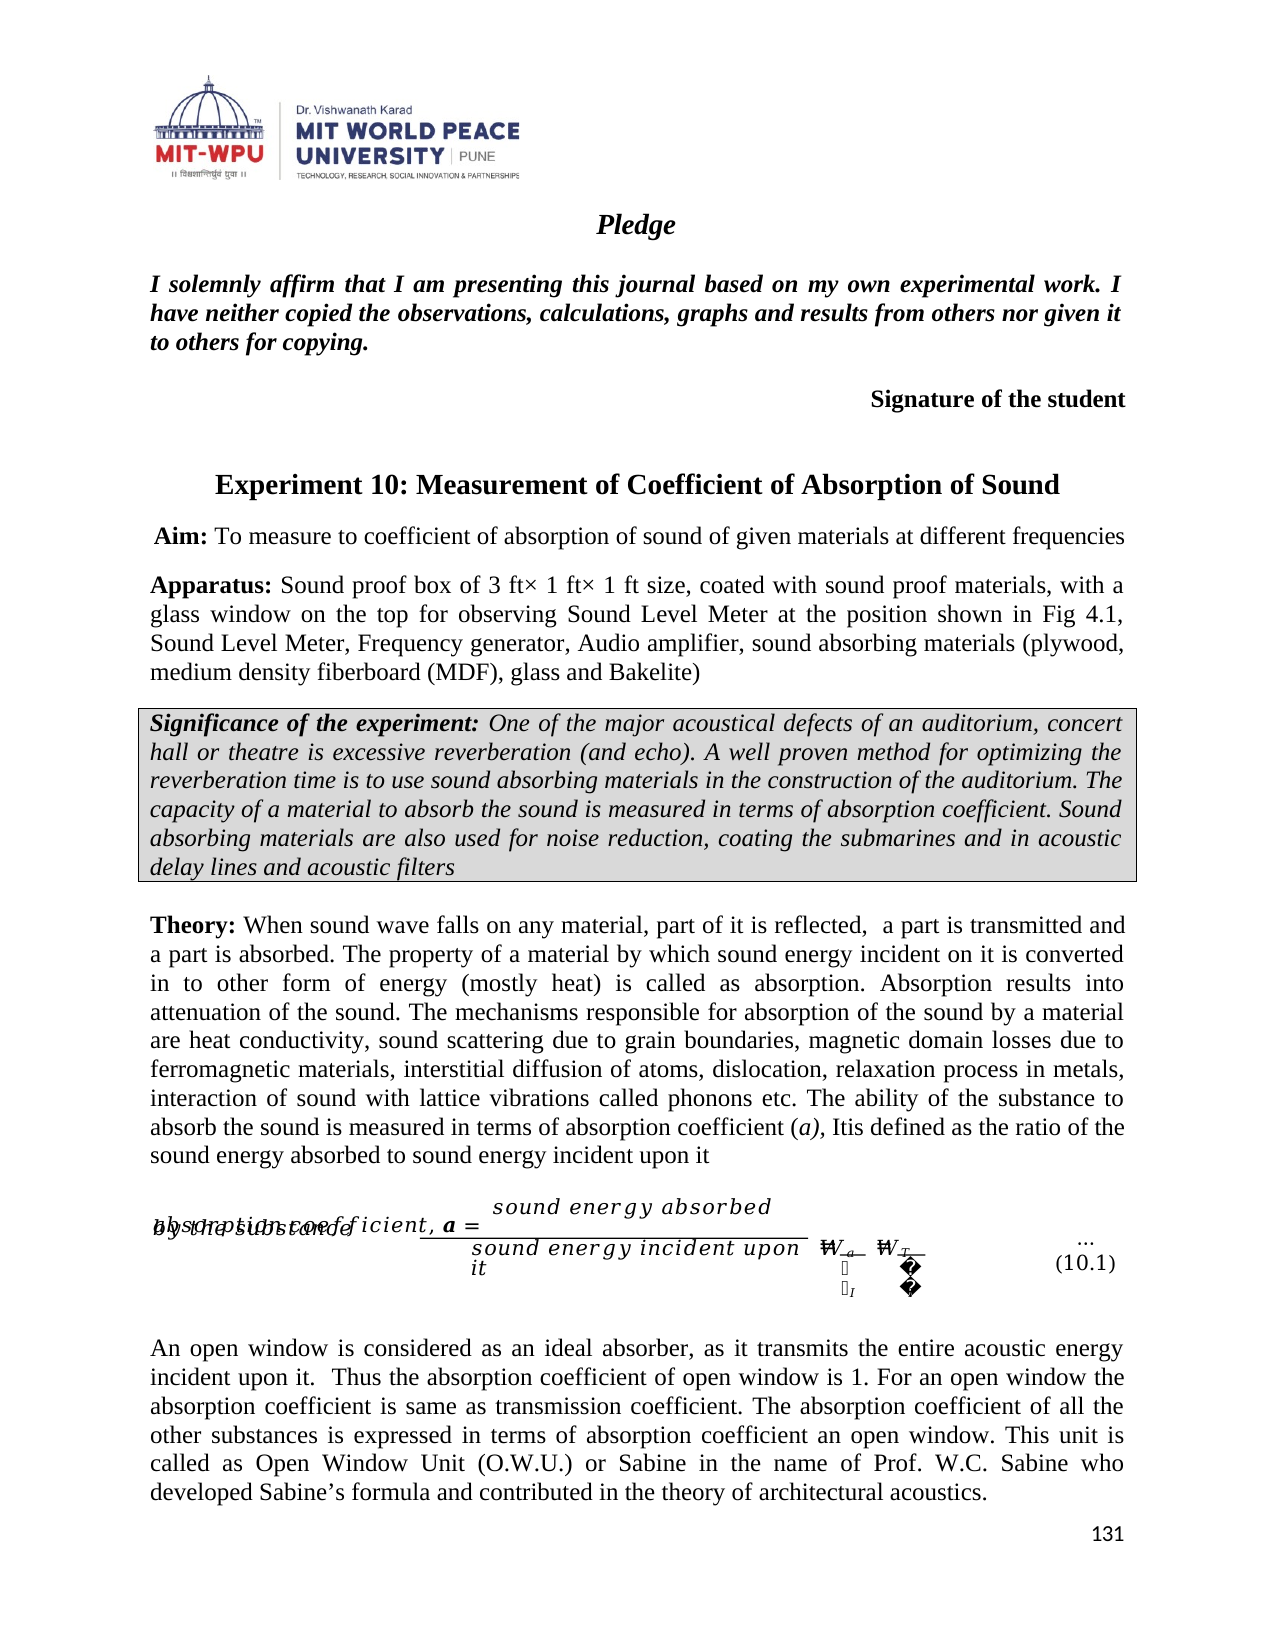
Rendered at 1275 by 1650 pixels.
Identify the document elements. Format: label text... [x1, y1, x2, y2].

text Apparatus: Sound proof box of 3 ft× 1 ft× 1 ft size, coated with sound proof materials, with a glass window on the top for observing Sound Level Meter at the position shown in Fig 4.1, Sound Level Meter, Frequency generator, Audio amplifier, sound absorbing materials (plywood, medium density fiberboard (MDF), glass and Bakelite) [150, 571, 1125, 686]
subtitle Pledge [435, 207, 840, 241]
text Theory: When sound wave falls on any material, part of it is reflected, a part is transmitted and a part is absorbed. The property of a material by which sound energy incident on it is converted in to other form of energy (mostly heat) is called as absorption. Absorption results into attenuation of the sound. The mechanisms responsible for absorption of the sound by a material are heat conductivity, sound scattering due to grain boundaries, magnetic domain losses due to ferromagnetic materials, interstitial diffusion of atoms, dislocation, relaxation process in metals, interaction of sound with lattice vibrations called phonons etc. The ability of the substance to absorb the sound is measured in terms of absorption coefficient (a), Itis defined as the ratio of the sound energy absorbed to sound energy incident upon it [150, 911, 1125, 1169]
text Aim: To measure to coefficient of absorption of sound of given materials at different frequencies [48, 521, 1125, 550]
text I solemnly affirm that I am presenting this journal based on my own experimental work. I have neither copied the observations, calculations, graphs and results from others nor given it to others for copying. [150, 269, 1125, 355]
subtitle Experiment 10: Measurement of Coefficient of Absorption of Sound [48, 467, 1227, 501]
text Signature of the student [48, 384, 1125, 413]
text 𝑊𝐼 [841, 1260, 864, 1299]
text = 𝑊𝑎 [818, 1209, 864, 1260]
text 𝑠𝑜𝑢𝑛𝑑 𝑒𝑛𝑒𝑟𝑔𝑦 𝑖𝑛𝑐𝑖𝑑𝑒𝑛𝑡 𝑢𝑝𝑜𝑛 𝑖𝑡 [470, 1240, 803, 1279]
text An open window is considered as an ideal absorber, as it transmits the entire acoustic energy incident upon it. Thus the absorption coefficient of open window is 1. For an open window the absorption coefficient is same as transmission coefficient. The absorption coefficient of all the other substances is expressed in terms of absorption coefficient an open window. This unit is called as Open Window Unit (O.W.U.) or Sabine in the name of Prof. W.C. Sabine who developed Sabine’s formula and contributed in the theory of architectural acoustics. [150, 1333, 1125, 1506]
text = 𝑊𝑇 [876, 1209, 928, 1260]
text 𝑊𝐼 [899, 1260, 928, 1299]
text 𝑎𝑏𝑠𝑜𝑟𝑝𝑡𝑖𝑜𝑛 𝑐𝑜𝑒𝑓𝑓𝑖𝑐𝑖𝑒𝑛𝑡, 𝒂 = 𝑠𝑜𝑢𝑛𝑑 𝑒𝑛𝑒𝑟𝑔𝑦 𝑎𝑏𝑠𝑜𝑟𝑏𝑒𝑑 𝑏𝑦 𝑡ℎ𝑒 𝑠𝑢𝑏𝑠𝑡𝑎𝑛𝑐𝑒 [152, 1189, 803, 1240]
picture [153, 75, 520, 180]
text … (10.1) [1046, 1225, 1125, 1275]
